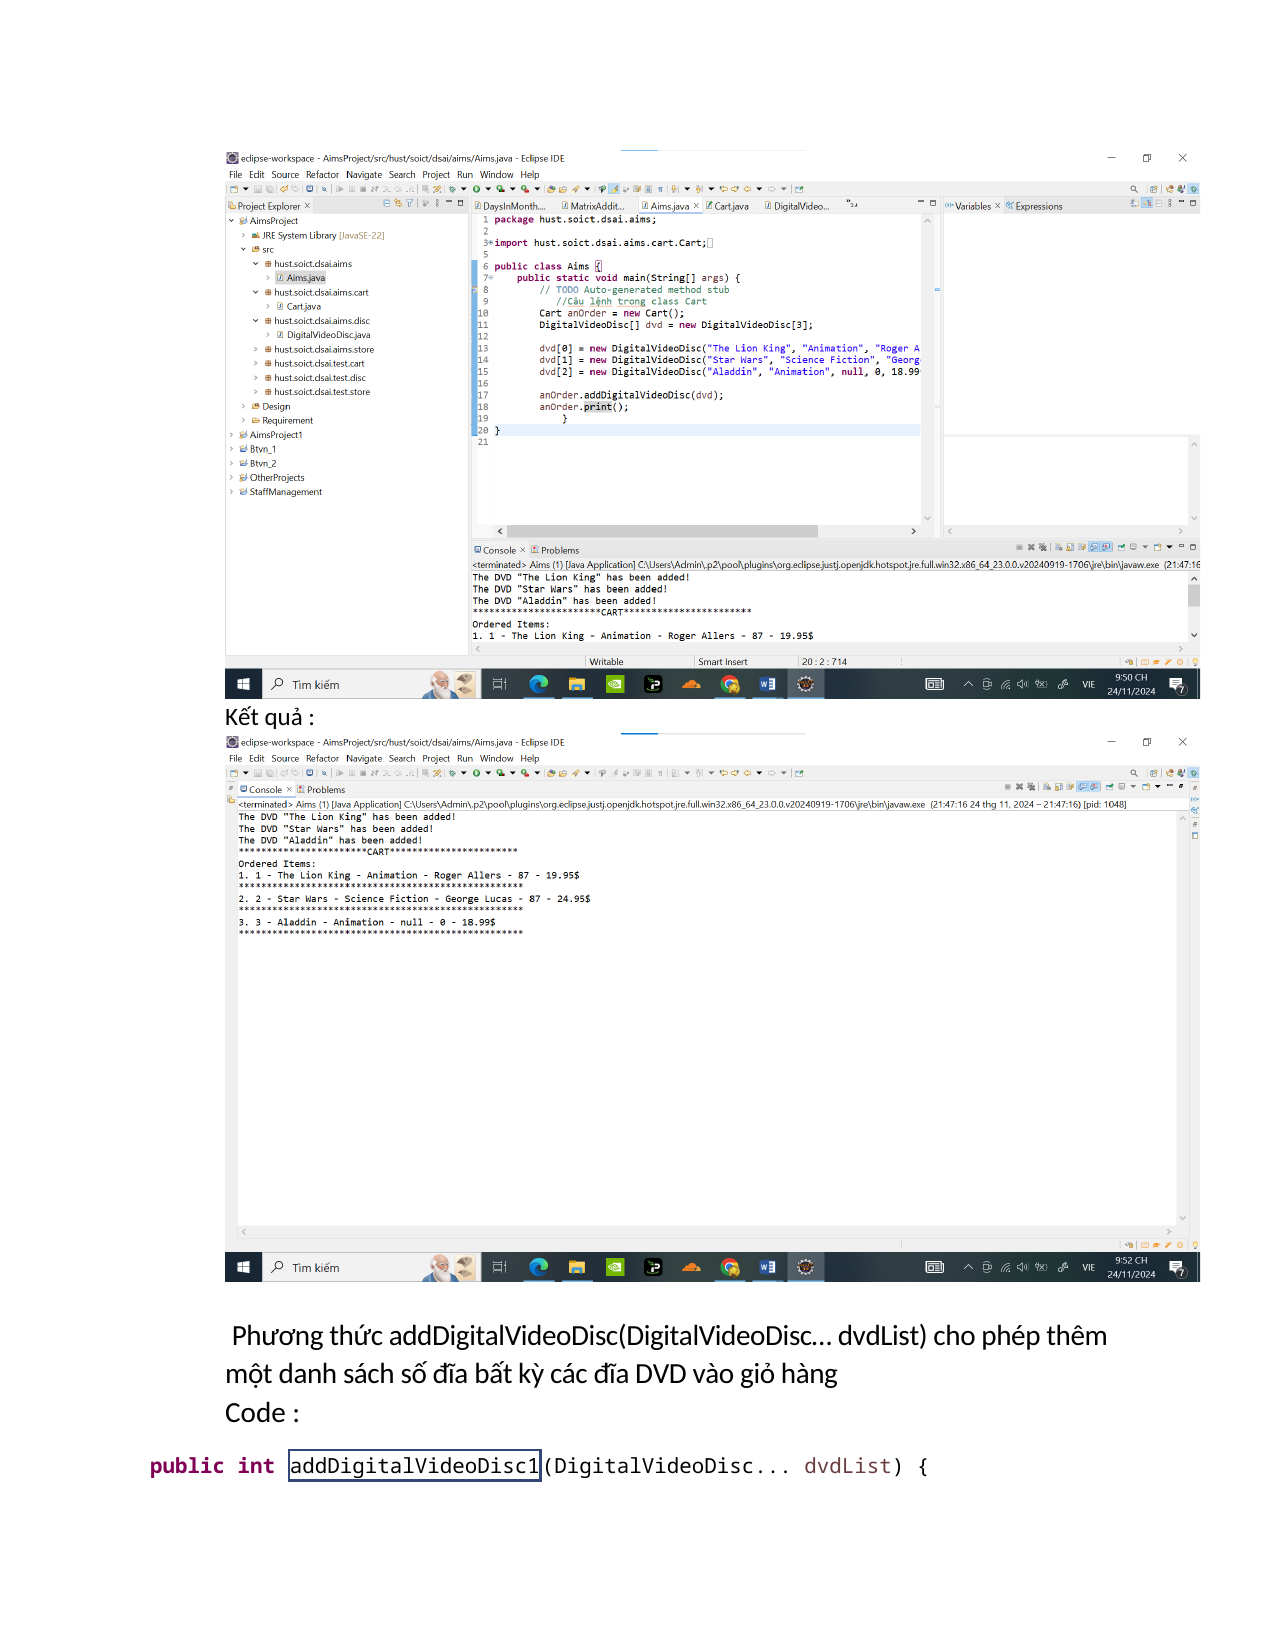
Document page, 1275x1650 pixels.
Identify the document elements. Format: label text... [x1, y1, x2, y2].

text public int addDigitalVideoDisc1(DigitalVideoDisc... dvdList) { [542, 1449, 1125, 1482]
text public int addDigitalVideoDisc1(DigitalVideoDisc... dvdList) { [290, 1451, 539, 1479]
text public int addDigitalVideoDisc1(DigitalVideoDisc... dvdList) { [150, 1449, 288, 1482]
list Code : [225, 1394, 1125, 1429]
list Phương thức addDigitalVideoDisc(DigitalVideoDisc… dvdList) cho phép thêm một danh sách số đĩa bất kỳ các đĩa DVD vào giỏ hàng [225, 1317, 1125, 1391]
picture [225, 150, 1200, 699]
picture [225, 733, 1200, 1282]
list Kết quả : [225, 701, 1125, 731]
